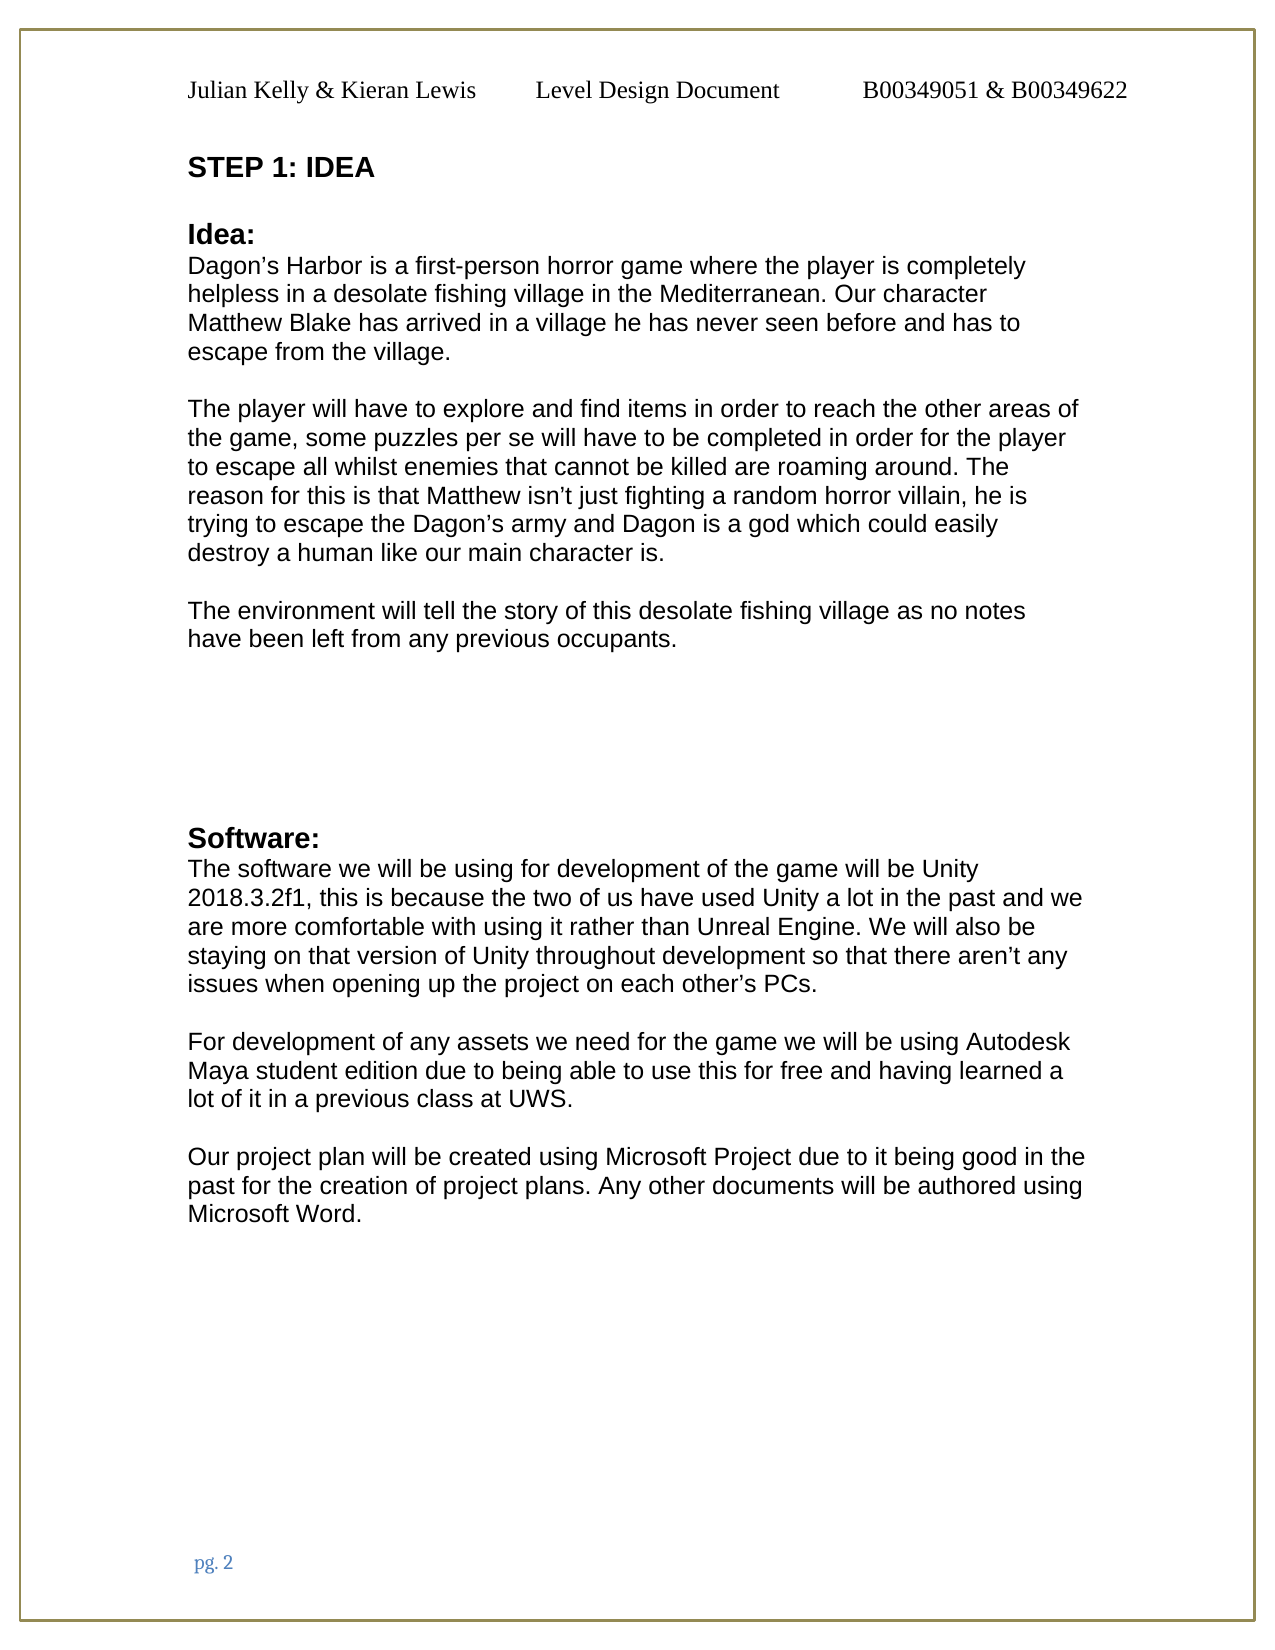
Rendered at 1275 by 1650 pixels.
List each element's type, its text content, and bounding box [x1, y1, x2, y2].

text The environment will tell the story of this desolate fishing village as no notes have been left from any previous occupants. [187, 596, 1087, 653]
text The player will have to explore and find items in order to reach the other areas of the game, some puzzles per se will have to be completed in order for the player to escape all whilst enemies that cannot be killed are roaming around. The reason for this is that Matthew isn’t just fighting a random horror villain, he is trying to escape the Dagon’s army and Dagon is a god which could easily destroy a human like our main character is. [187, 394, 1087, 567]
subtitle STEP 1: IDEA [187, 150, 1087, 183]
text For development of any assets we need for the game we will be using Autodesk Maya student edition due to being able to use this for free and having learned a lot of it in a previous class at UWS. [187, 1027, 1087, 1113]
text Our project plan will be created using Microsoft Project due to it being good in the past for the creation of project plans. Any other documents will be authored using Microsoft Word. [187, 1142, 1087, 1228]
text Software: [187, 821, 1087, 854]
text The software we will be using for development of the game will be Unity 2018.3.2f1, this is because the two of us have used Unity a lot in the past and we are more comfortable with using it rather than Unreal Engine. We will also be staying on that version of Unity throughout development so that there aren’t any issues when opening up the project on each other’s PCs. [187, 854, 1087, 998]
text Idea: Dagon’s Harbor is a first-person horror game where the player is completely helpless in a desolate fishing village in the Mediterranean. Our character Matthew Blake has arrived in a village he has never seen before and has to escape from the village. [187, 217, 1087, 366]
